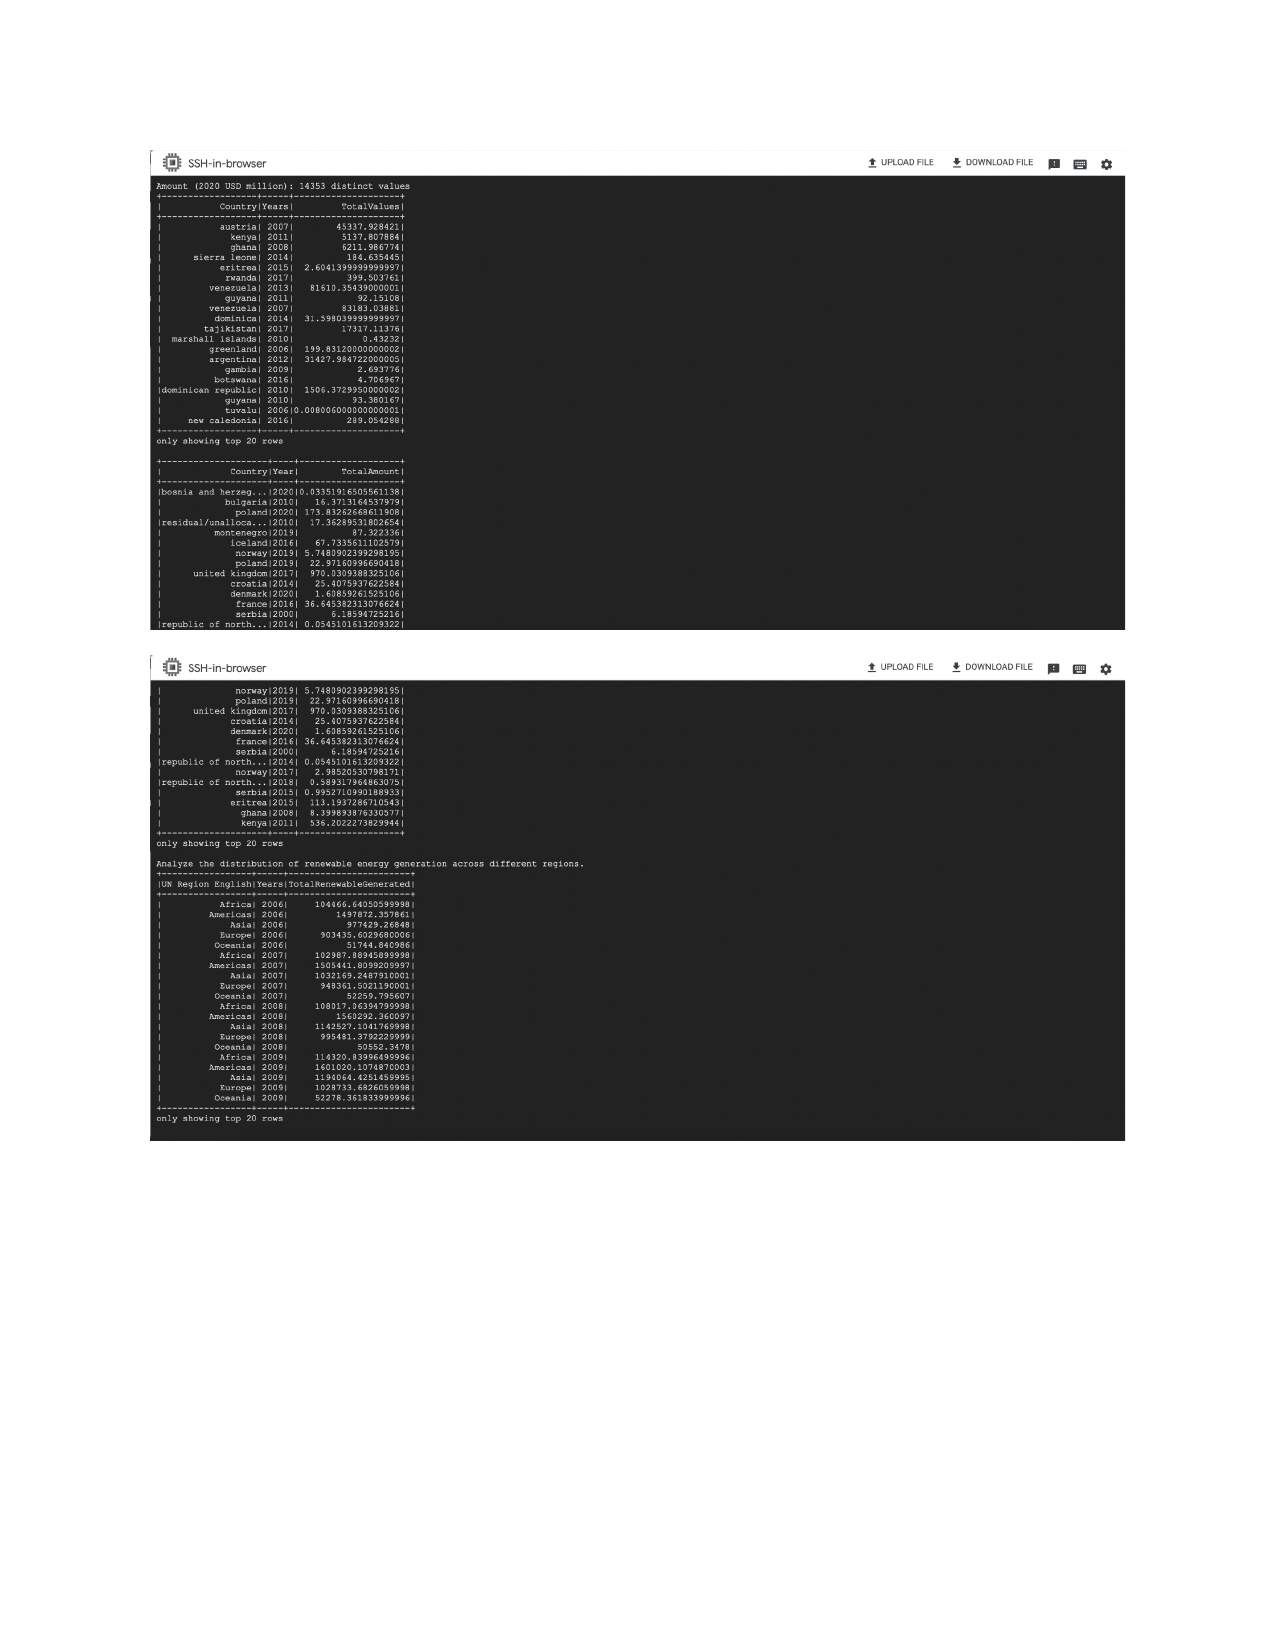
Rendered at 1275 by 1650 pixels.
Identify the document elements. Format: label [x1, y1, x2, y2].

picture [150, 655, 1125, 1141]
picture [150, 150, 1125, 630]
